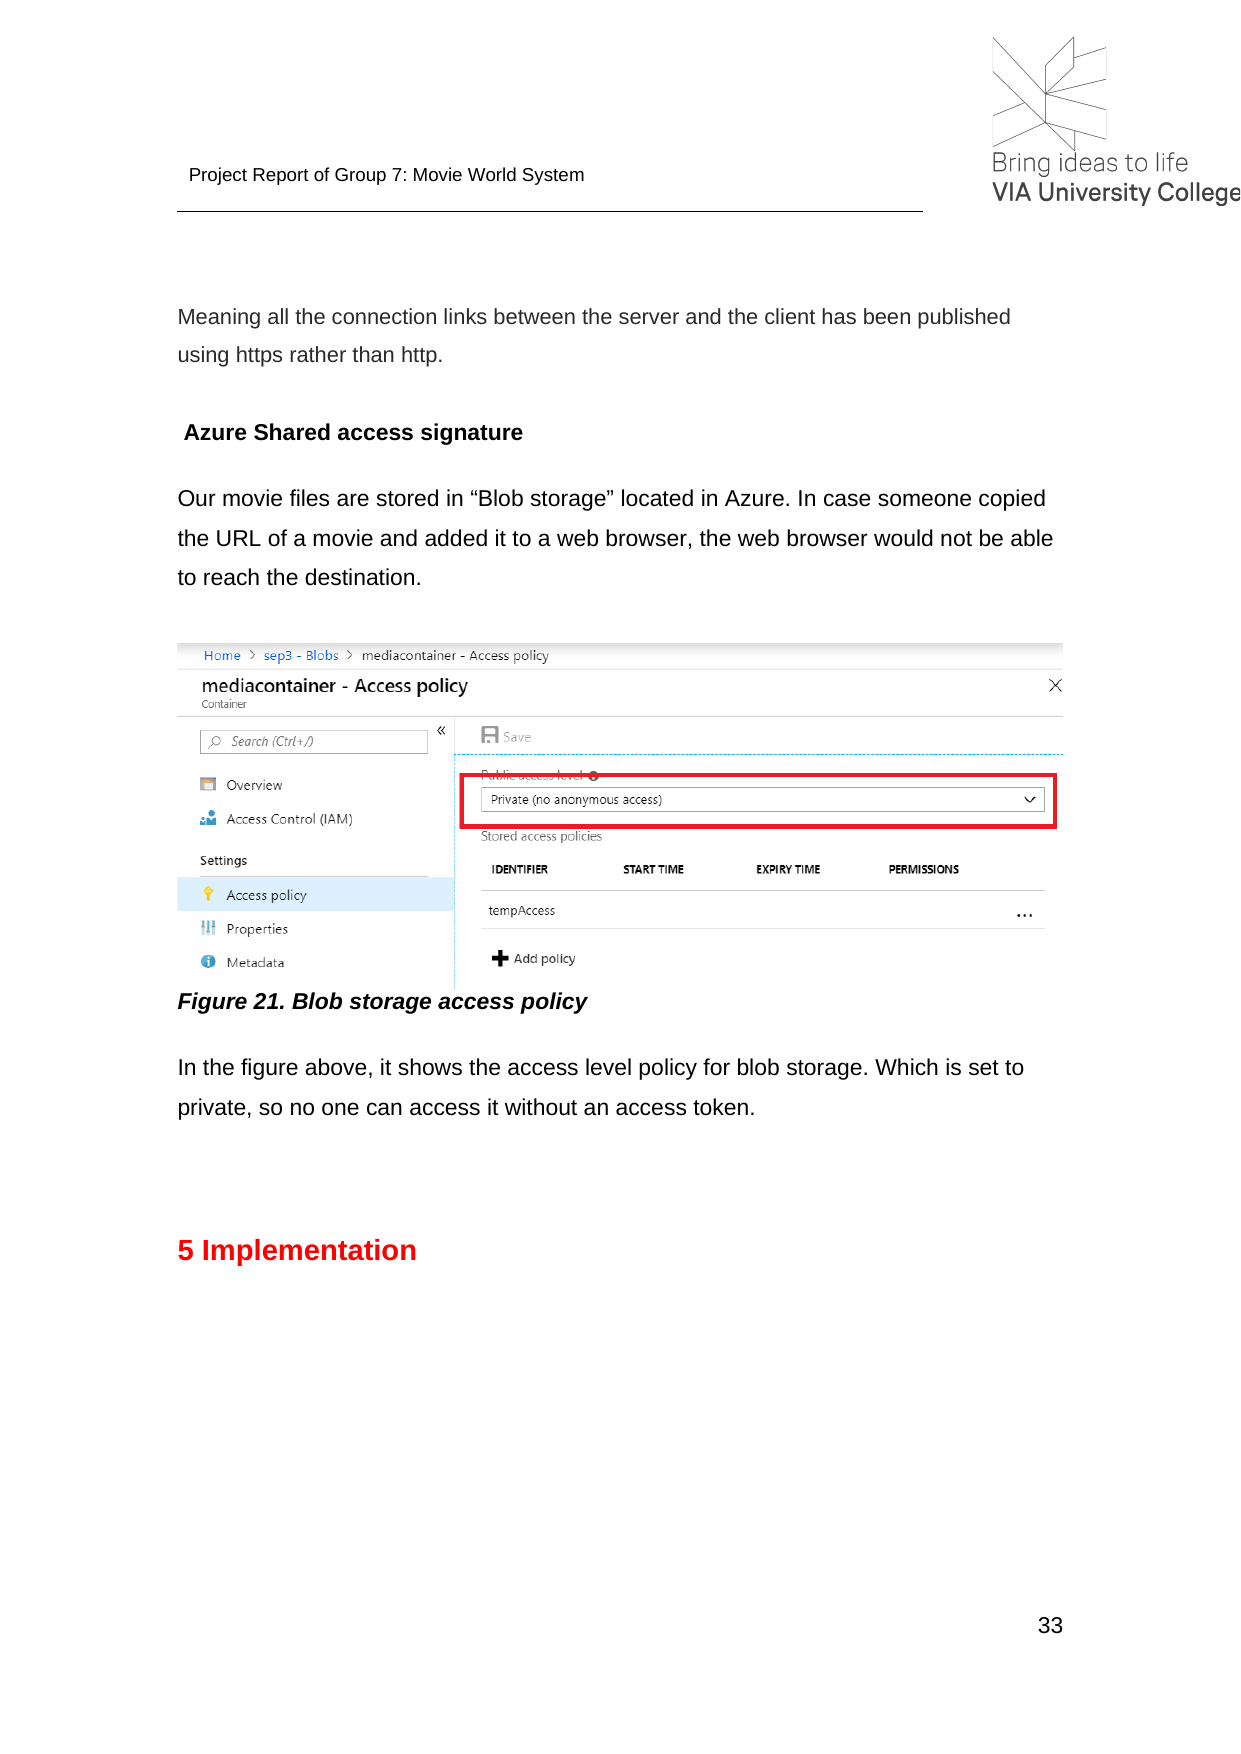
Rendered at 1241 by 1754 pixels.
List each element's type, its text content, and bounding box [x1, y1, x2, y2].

picture [991, 36, 1241, 206]
text Azure Shared access signature [177, 419, 1063, 446]
subtitle 5 Implementation [177, 1233, 1063, 1267]
text In the figure above, it shows the access level policy for blob storage. Which is set to private, so no one can access it without an access token. [177, 1054, 1063, 1120]
text Our movie files are stored in “Blob storage” located in Azure. In case someone copied the URL of a movie and added it to a web browser, the web browser would not be able to reach the destination. [177, 485, 1063, 590]
picture [177, 643, 1063, 989]
text Meaning all the connection links between the server and the client has been published using https rather than http. [177, 304, 1063, 367]
text Figure 21. Blob storage access policy [177, 989, 1063, 1015]
